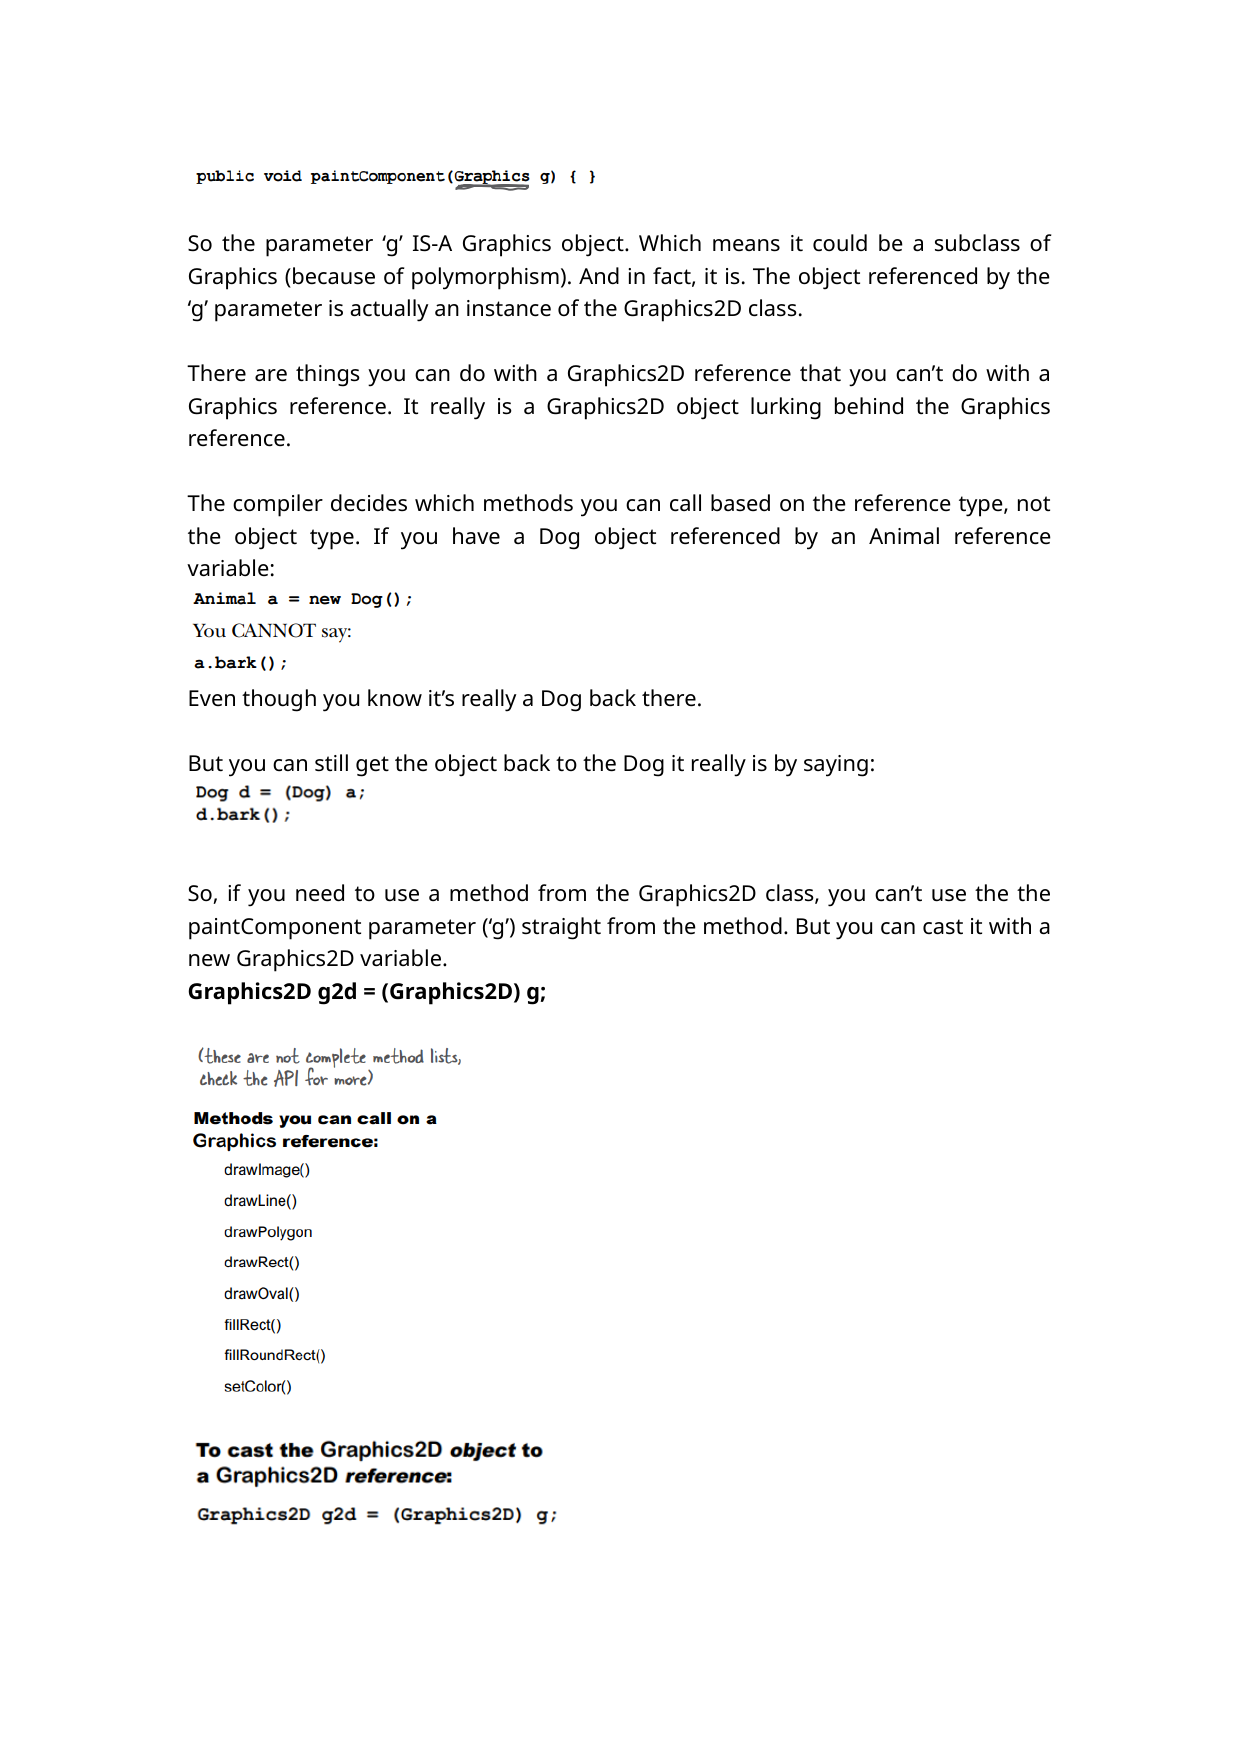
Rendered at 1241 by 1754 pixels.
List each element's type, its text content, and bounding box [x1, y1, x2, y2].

picture [187, 584, 418, 677]
picture [187, 162, 604, 195]
text Even though you know it’s really a Dog back there. [187, 682, 1053, 714]
text There are things you can do with a Graphics2D reference that you can’t do with a Graphics reference. It really is a Graphics2D object lurking behind the Graphics reference. [187, 357, 1053, 454]
picture [187, 1429, 567, 1535]
text So, if you need to use a method from the Graphics2D class, you can’t use the the paintComponent parameter (‘g’) straight from the method. But you can cast it with a new Graphics2D variable. [187, 877, 1053, 974]
text So the parameter ‘g’ IS-A Graphics object. Which means it could be a subclass of Graphics (because of polymorphism). And in fact, it is. The object referenced by the ‘g’ parameter is actually an instance of the Graphics2D class. [187, 227, 1053, 324]
text Graphics2D g2d = (Graphics2D) g; [187, 974, 1053, 1007]
text The compiler decides which methods you can call based on the reference type, not the object type. If you have a Dog object referenced by an Animal reference variable: [187, 487, 1053, 584]
picture [187, 1039, 471, 1097]
picture [187, 779, 374, 827]
text But you can still get the object back to the Dog it really is by saying: [187, 747, 1053, 779]
picture [187, 1104, 451, 1409]
